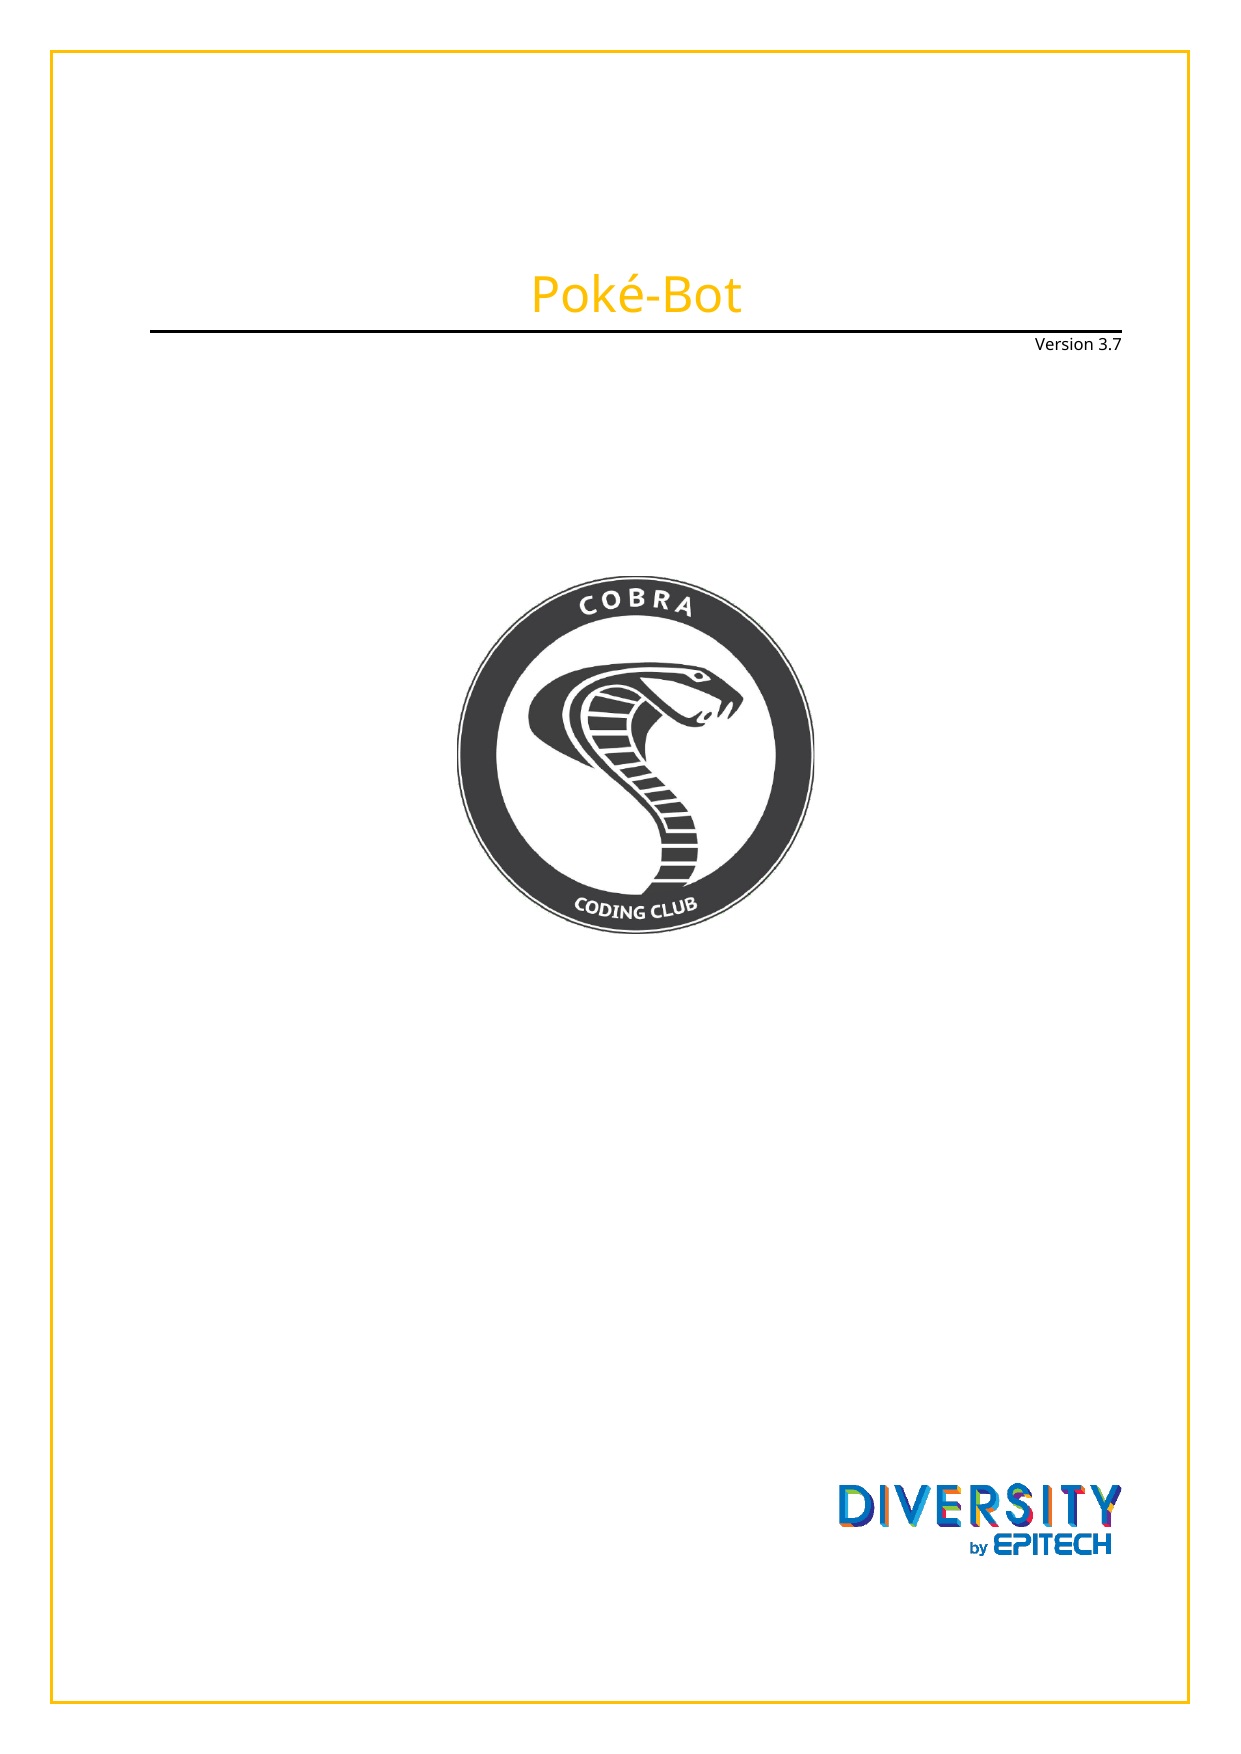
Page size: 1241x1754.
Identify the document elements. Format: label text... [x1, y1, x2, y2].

picture [839, 1483, 1122, 1556]
title Poké-Bot [150, 259, 1122, 330]
picture [457, 576, 815, 934]
text Version 3.7 [150, 333, 1122, 356]
